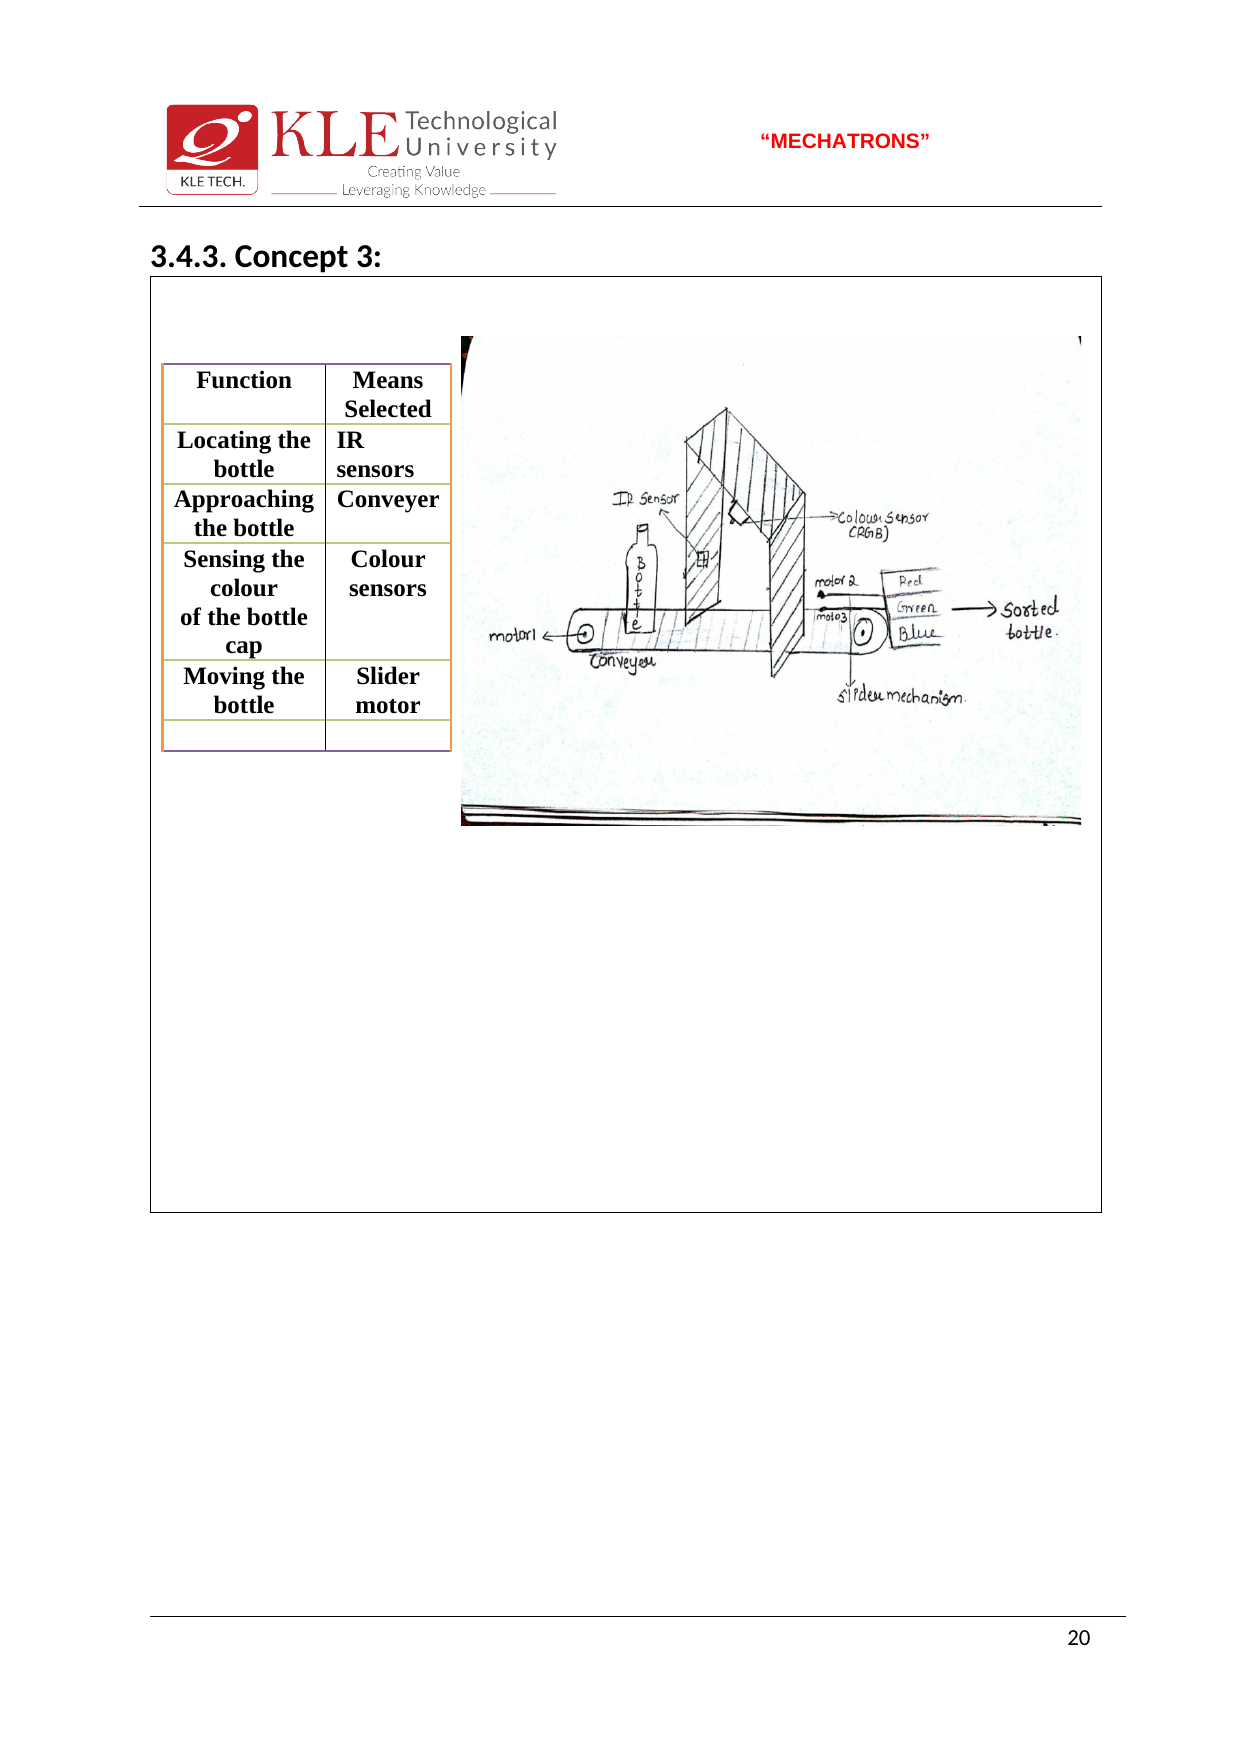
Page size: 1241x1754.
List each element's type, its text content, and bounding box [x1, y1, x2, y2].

text 3.4.3. Concept 3: [150, 235, 1090, 276]
picture [461, 336, 1082, 826]
picture [166, 100, 561, 199]
table_header [151, 277, 1101, 1212]
